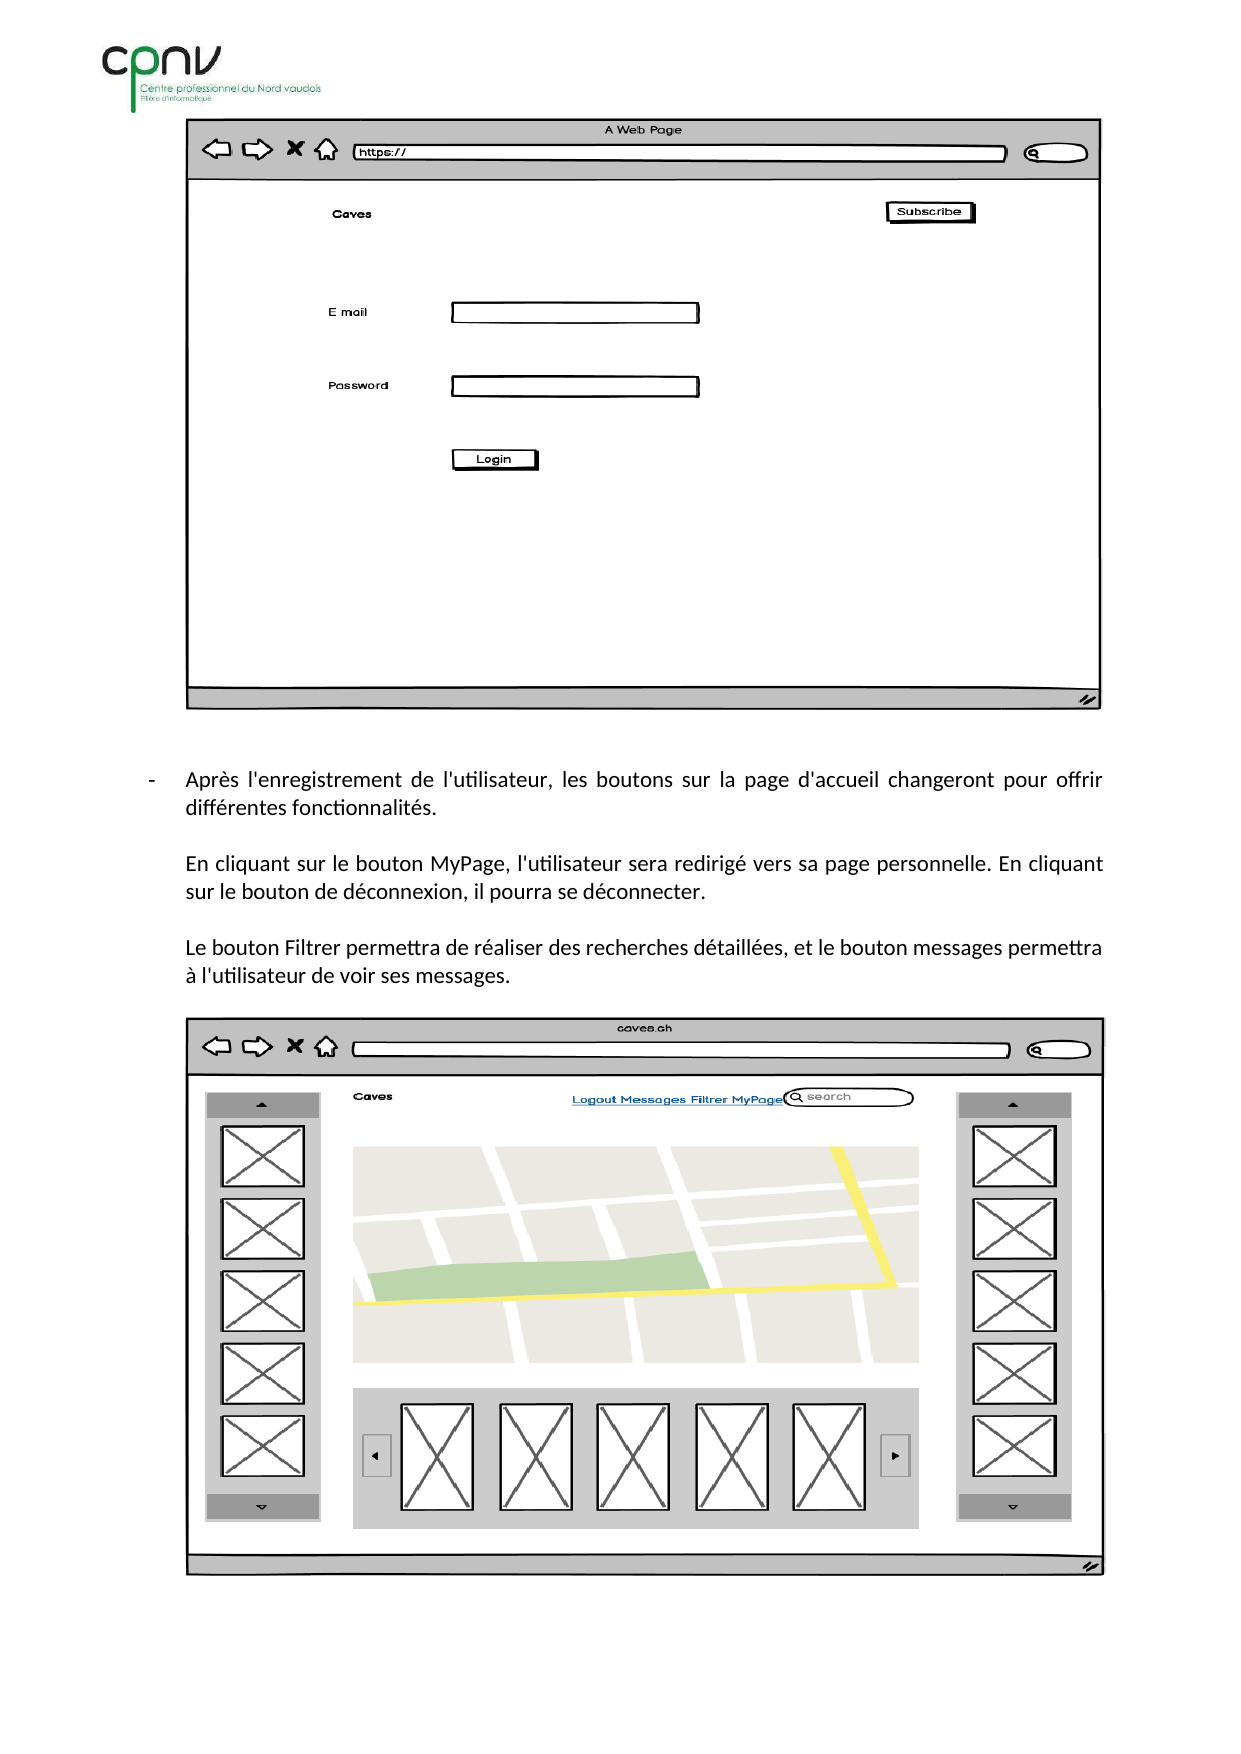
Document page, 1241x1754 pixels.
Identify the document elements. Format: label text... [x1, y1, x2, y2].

list Le bouton Filtrer permettra de réaliser des recherches détaillées, et le bouton messages permettra à l'utilisateur de voir ses messages. [185, 933, 1105, 989]
picture [185, 1017, 1106, 1576]
picture [185, 118, 1103, 710]
picture [102, 46, 321, 113]
list En cliquant sur le bouton MyPage, l'utilisateur sera redirigé vers sa page personnelle. En cliquant sur le bouton de déconnexion, il pourra se déconnecter. [185, 849, 1105, 906]
list Après l'enregistrement de l'utilisateur, les boutons sur la page d'accueil changeront pour offrir différentes fonctionnalités. [148, 765, 1105, 821]
